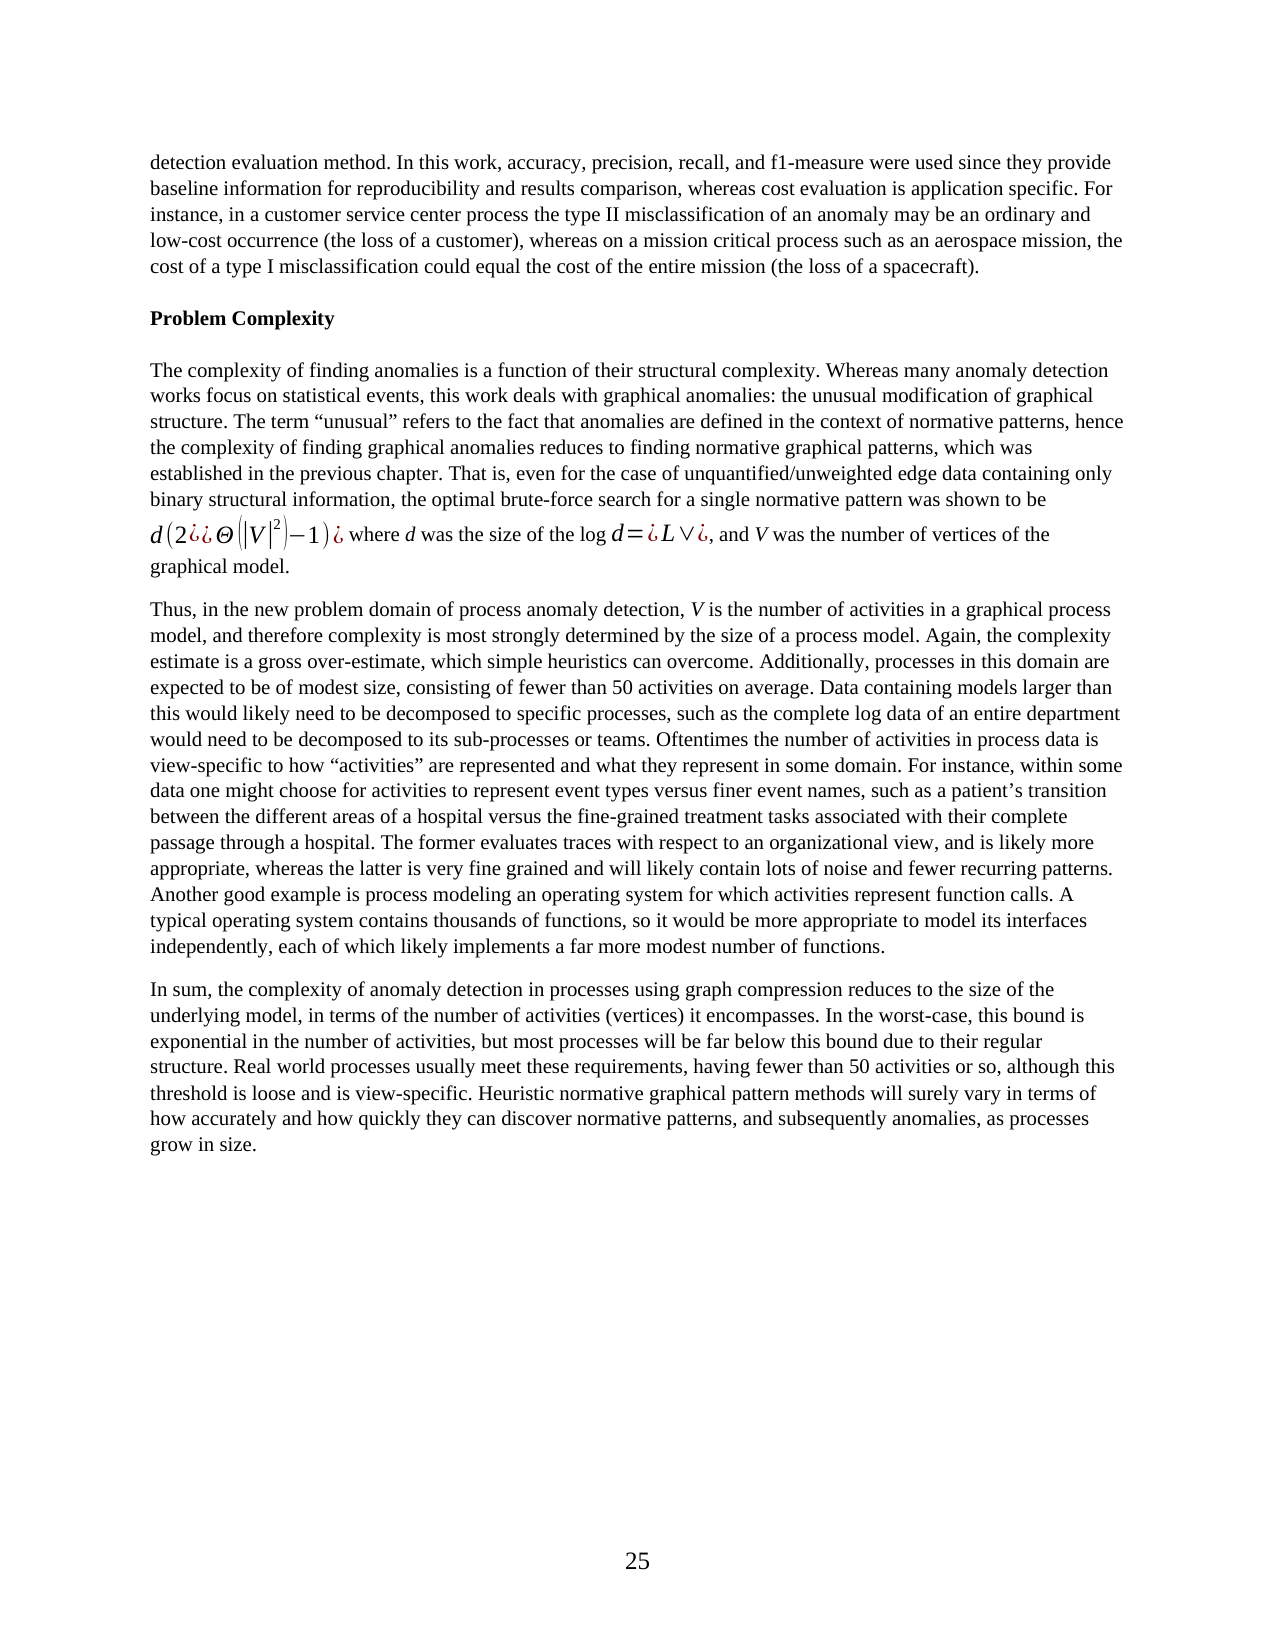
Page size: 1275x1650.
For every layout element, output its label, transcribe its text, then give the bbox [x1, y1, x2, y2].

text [150, 150, 1125, 278]
text In sum, the complexity of anomaly detection in processes using graph compression reduces to the size of the underlying model, in terms of the number of activities (vertices) it encompasses. In the worst-case, this bound is exponential in the number of activities, but most processes will be far below this bound due to their regular structure. Real world processes usually meet these requirements, having fewer than 50 activities or so, although this threshold is loose and is view-specific. Heuristic normative graphical pattern methods will surely vary in terms of how accurately and how quickly they can discover normative patterns, and subsequently anomalies, as processes grow in size. [150, 977, 1125, 1156]
text The complexity of finding anomalies is a function of their structural complexity. Whereas many anomaly detection works focus on statistical events, this work deals with graphical anomalies: the unusual modification of graphical structure. The term “unusual” refers to the fact that anomalies are defined in the context of normative patterns, hence the complexity of finding graphical anomalies reduces to finding normative graphical patterns, which was established in the previous chapter. That is, even for the case of unquantified/unweighted edge data containing only binary structural information, the optimal brute-force search for a single normative pattern was shown to be where d was the size of the log , and V was the number of vertices of the graphical model. [150, 357, 1125, 578]
text Thus, in the new problem domain of process anomaly detection, V is the number of activities in a graphical process model, and therefore complexity is most strongly determined by the size of a process model. Again, the complexity estimate is a gross over-estimate, which simple heuristics can overcome. Additionally, processes in this domain are expected to be of modest size, consisting of fewer than 50 activities on average. Data containing models larger than this would likely need to be decomposed to specific processes, such as the complete log data of an entire department would need to be decomposed to its sub-processes or teams. Oftentimes the number of activities in process data is view-specific to how “activities” are represented and what they represent in some domain. For instance, within some data one might choose for activities to represent event types versus finer event names, such as a patient’s transition between the different areas of a hospital versus the fine-grained treatment tasks associated with their complete passage through a hospital. The former evaluates traces with respect to an organizational view, and is likely more appropriate, whereas the latter is very fine grained and will likely contain lots of noise and fewer recurring patterns. Another good example is process modeling an operating system for which activities represent function calls. A typical operating system contains thousands of functions, so it would be more appropriate to model its interfaces independently, each of which likely implements a far more modest number of functions. [150, 597, 1125, 958]
text Problem Complexity [150, 306, 1125, 330]
